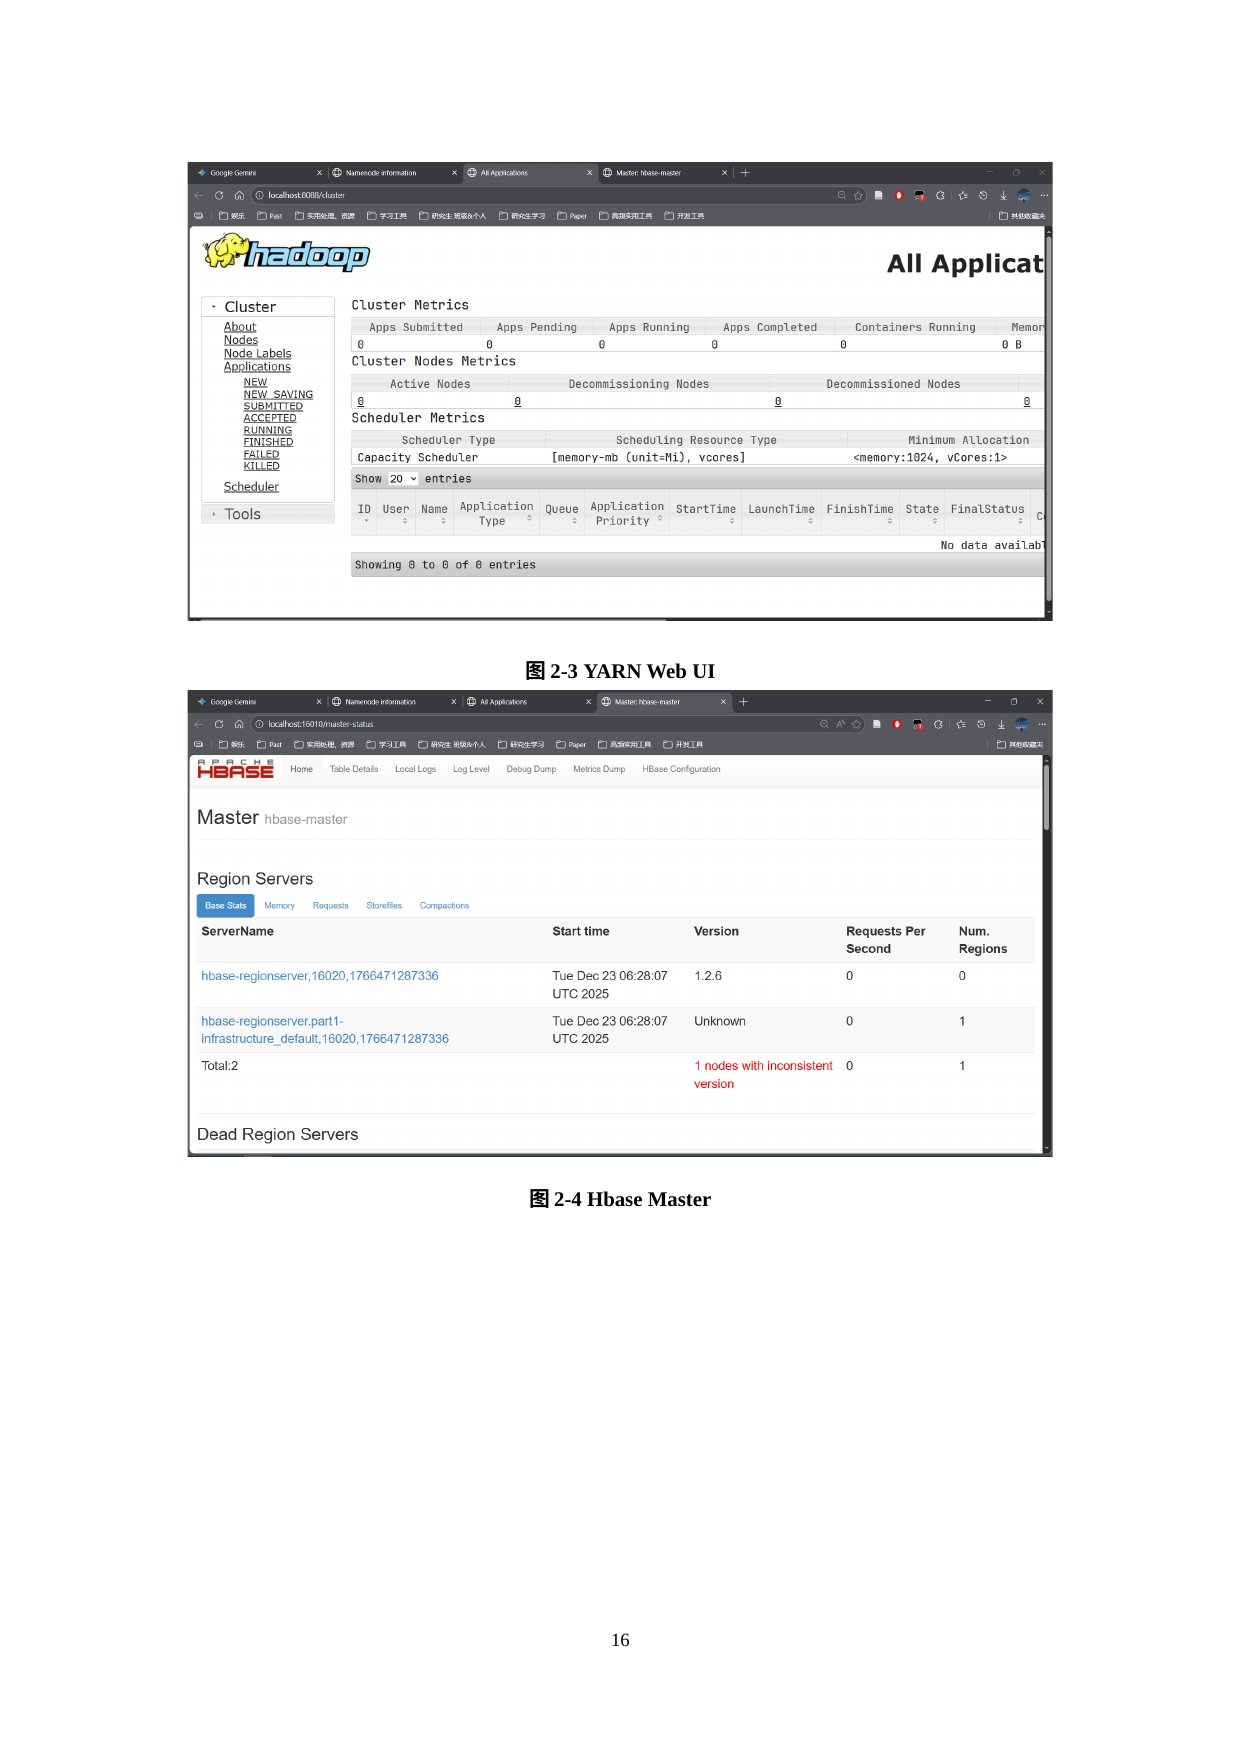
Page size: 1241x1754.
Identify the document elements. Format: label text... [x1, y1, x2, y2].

picture [187, 690, 1053, 1157]
text 图2-4 Hbase Master [187, 1181, 1053, 1214]
picture [187, 162, 1053, 621]
text 图2-3 YARN Web UI [187, 653, 1053, 686]
